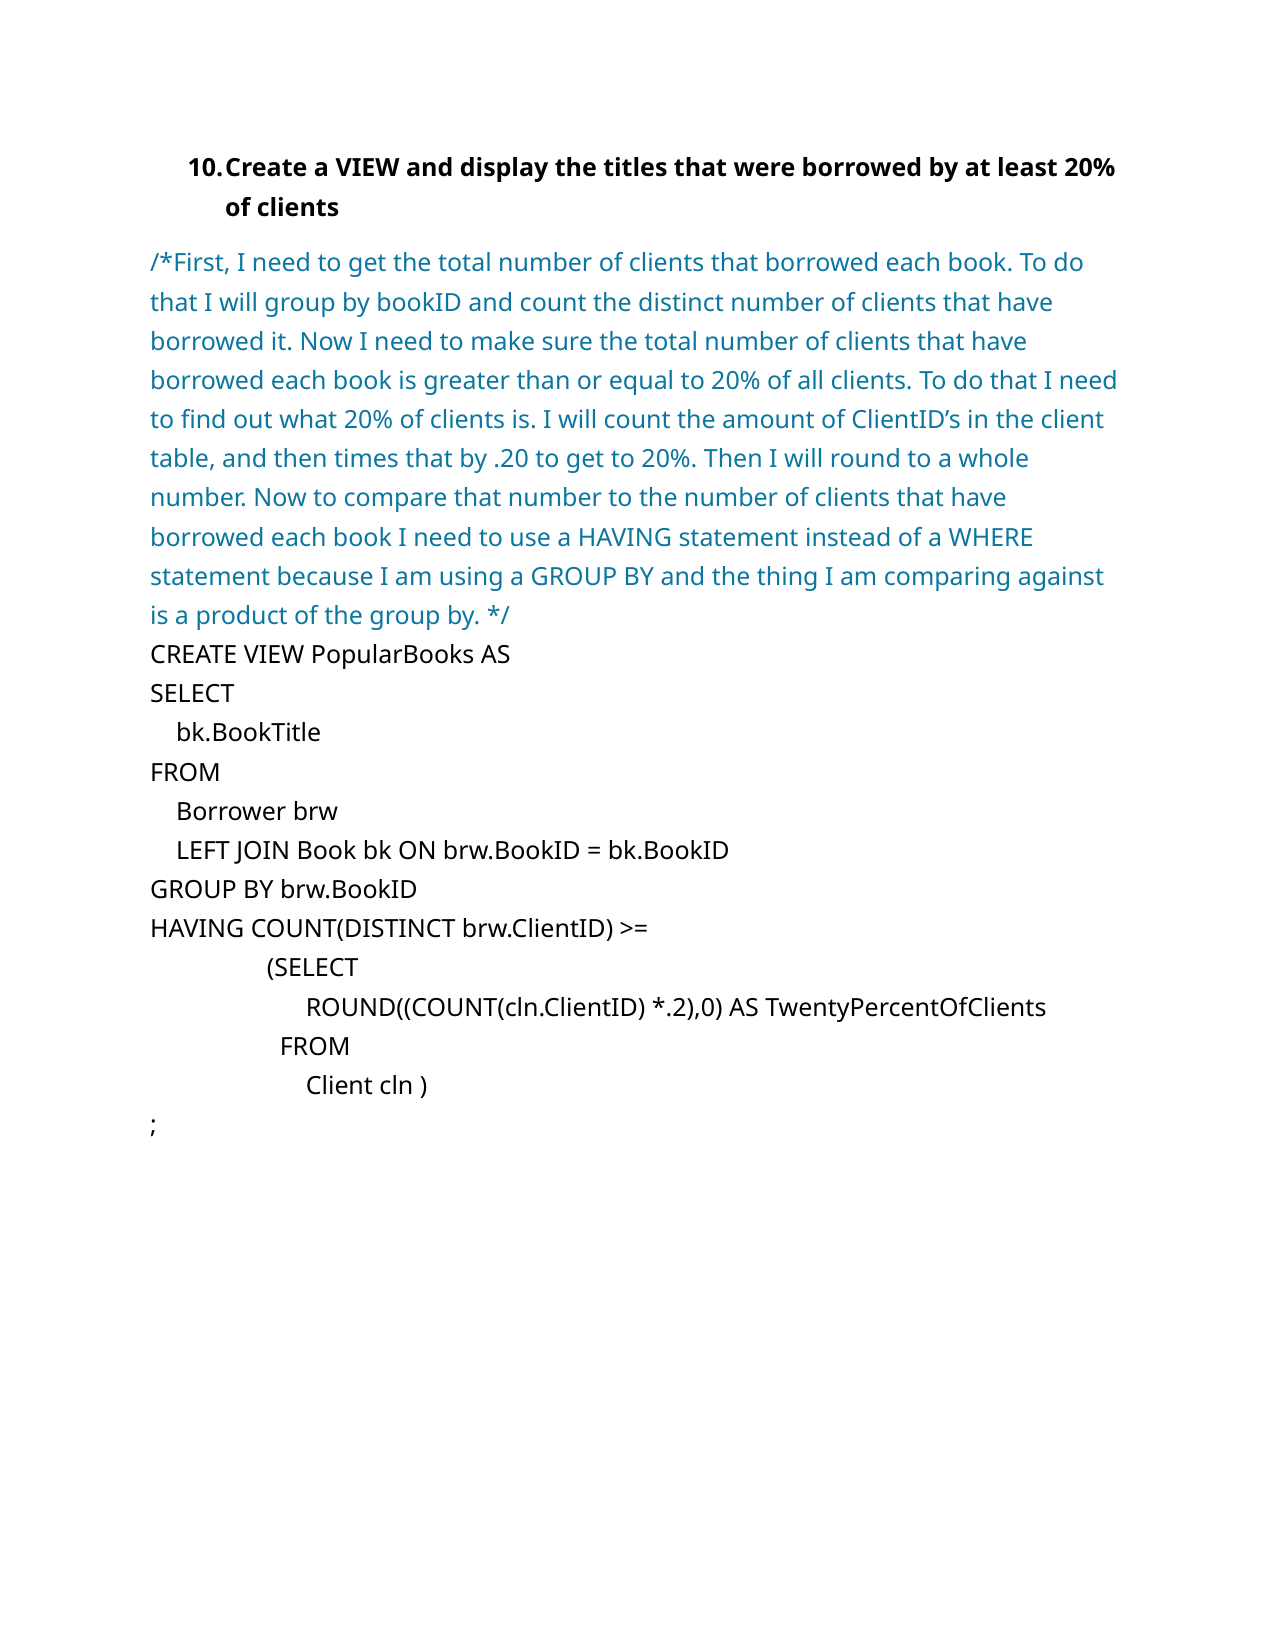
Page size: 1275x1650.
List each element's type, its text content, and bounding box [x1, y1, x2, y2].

list Create a VIEW and display the titles that were borrowed by at least 20% of clients [187, 150, 1125, 223]
text (SELECT [150, 950, 1125, 984]
text ; [150, 1107, 1125, 1141]
text GROUP BY brw.BookID [150, 872, 1125, 906]
text Borrower brw [150, 793, 1125, 827]
text /*First, I need to get the total number of clients that borrowed each book. To do that I will group by bookID and count the distinct number of clients that have borrowed it. Now I need to make sure the total number of clients that have borrowed each book is greater than or equal to 20% of all clients. To do that I need to find out what 20% of clients is. I will count the amount of ClientID’s in the client table, and then times that by .20 to get to 20%. Then I will round to a whole number. Now to compare that number to the number of clients that have borrowed each book I need to use a HAVING statement instead of a WHERE statement because I am using a GROUP BY and the thing I am comparing against is a product of the group by. */ [150, 245, 1125, 632]
text CREATE VIEW PopularBooks AS [150, 637, 1125, 671]
text FROM [150, 754, 1125, 788]
text HAVING COUNT(DISTINCT brw.ClientID) >= [150, 911, 1125, 945]
text FROM [150, 1028, 1125, 1062]
text bk.BookTitle [150, 715, 1125, 749]
text LEFT JOIN Book bk ON brw.BookID = bk.BookID [150, 832, 1125, 867]
text Client cln ) [150, 1067, 1125, 1102]
text ROUND((COUNT(cln.ClientID) *.2),0) AS TwentyPercentOfClients [150, 989, 1125, 1023]
text SELECT [150, 676, 1125, 710]
